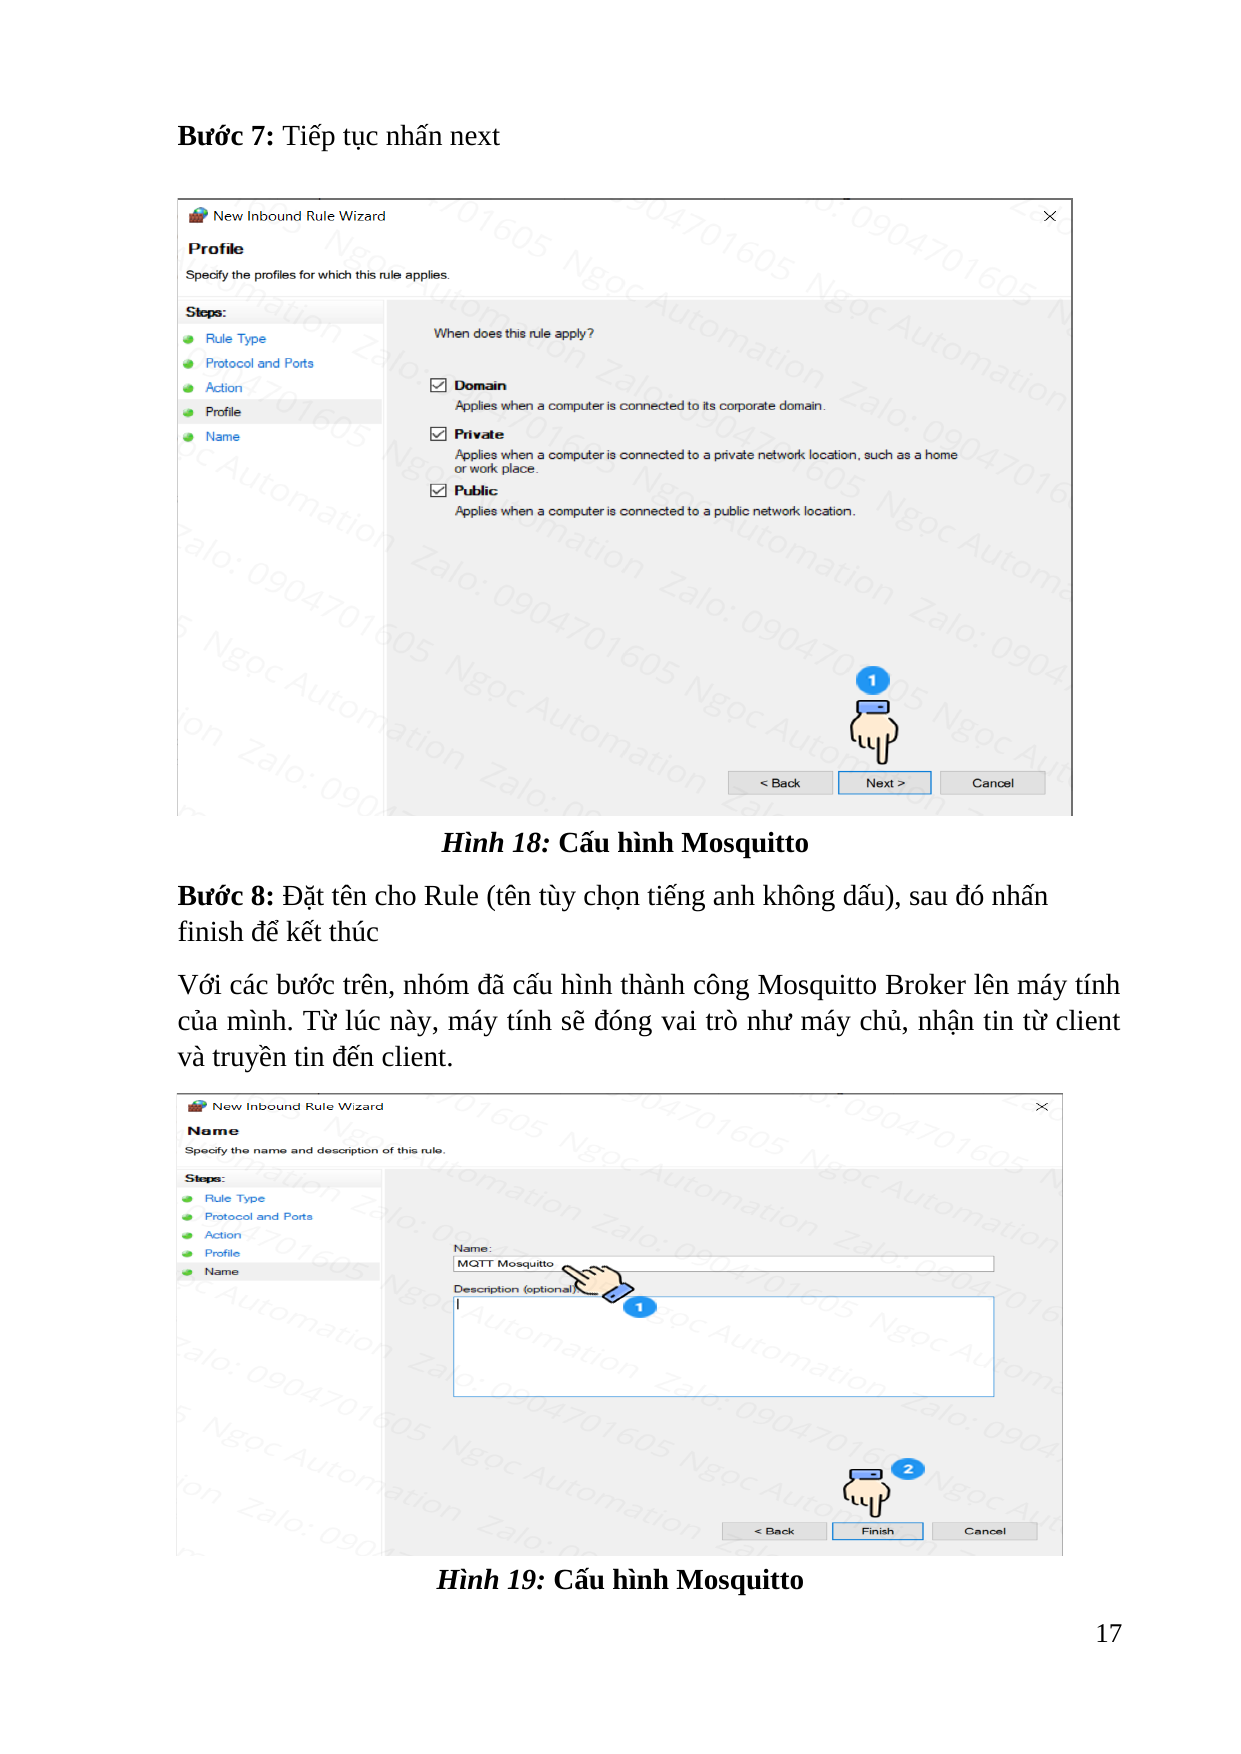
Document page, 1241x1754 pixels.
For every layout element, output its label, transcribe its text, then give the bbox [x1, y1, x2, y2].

picture [177, 198, 1073, 816]
picture [176, 1093, 1063, 1556]
text Bước 7: Tiếp tục nhấn next [177, 118, 1122, 152]
text Với các bước trên, nhóm đã cấu hình thành công Mosquitto Broker lên máy tính của mình. Từ lúc này, máy tính sẽ đóng vai trò như máy chủ, nhận tin từ client và truyền tin đến client. [177, 967, 1122, 1073]
